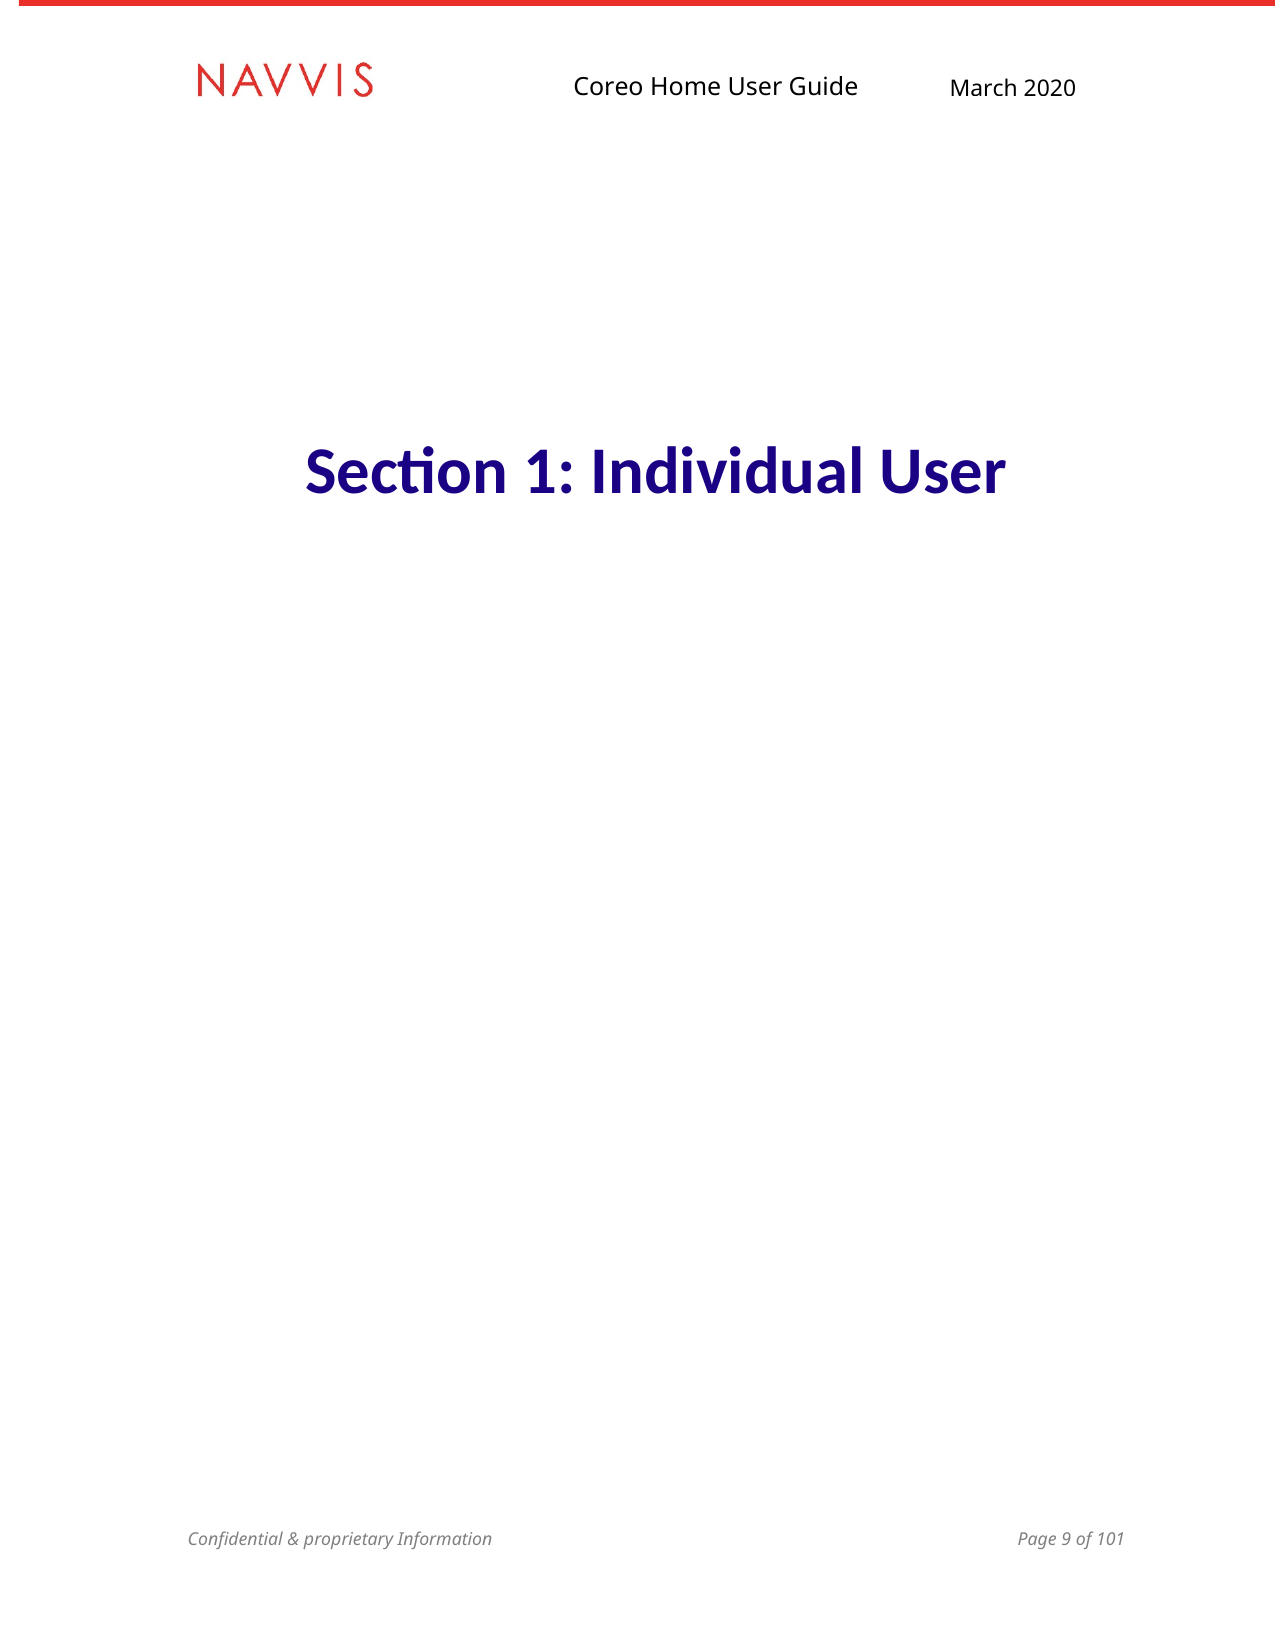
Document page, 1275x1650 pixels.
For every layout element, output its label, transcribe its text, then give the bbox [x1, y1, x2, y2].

title Section 1: Individual User [305, 429, 1087, 510]
picture [187, 55, 383, 104]
